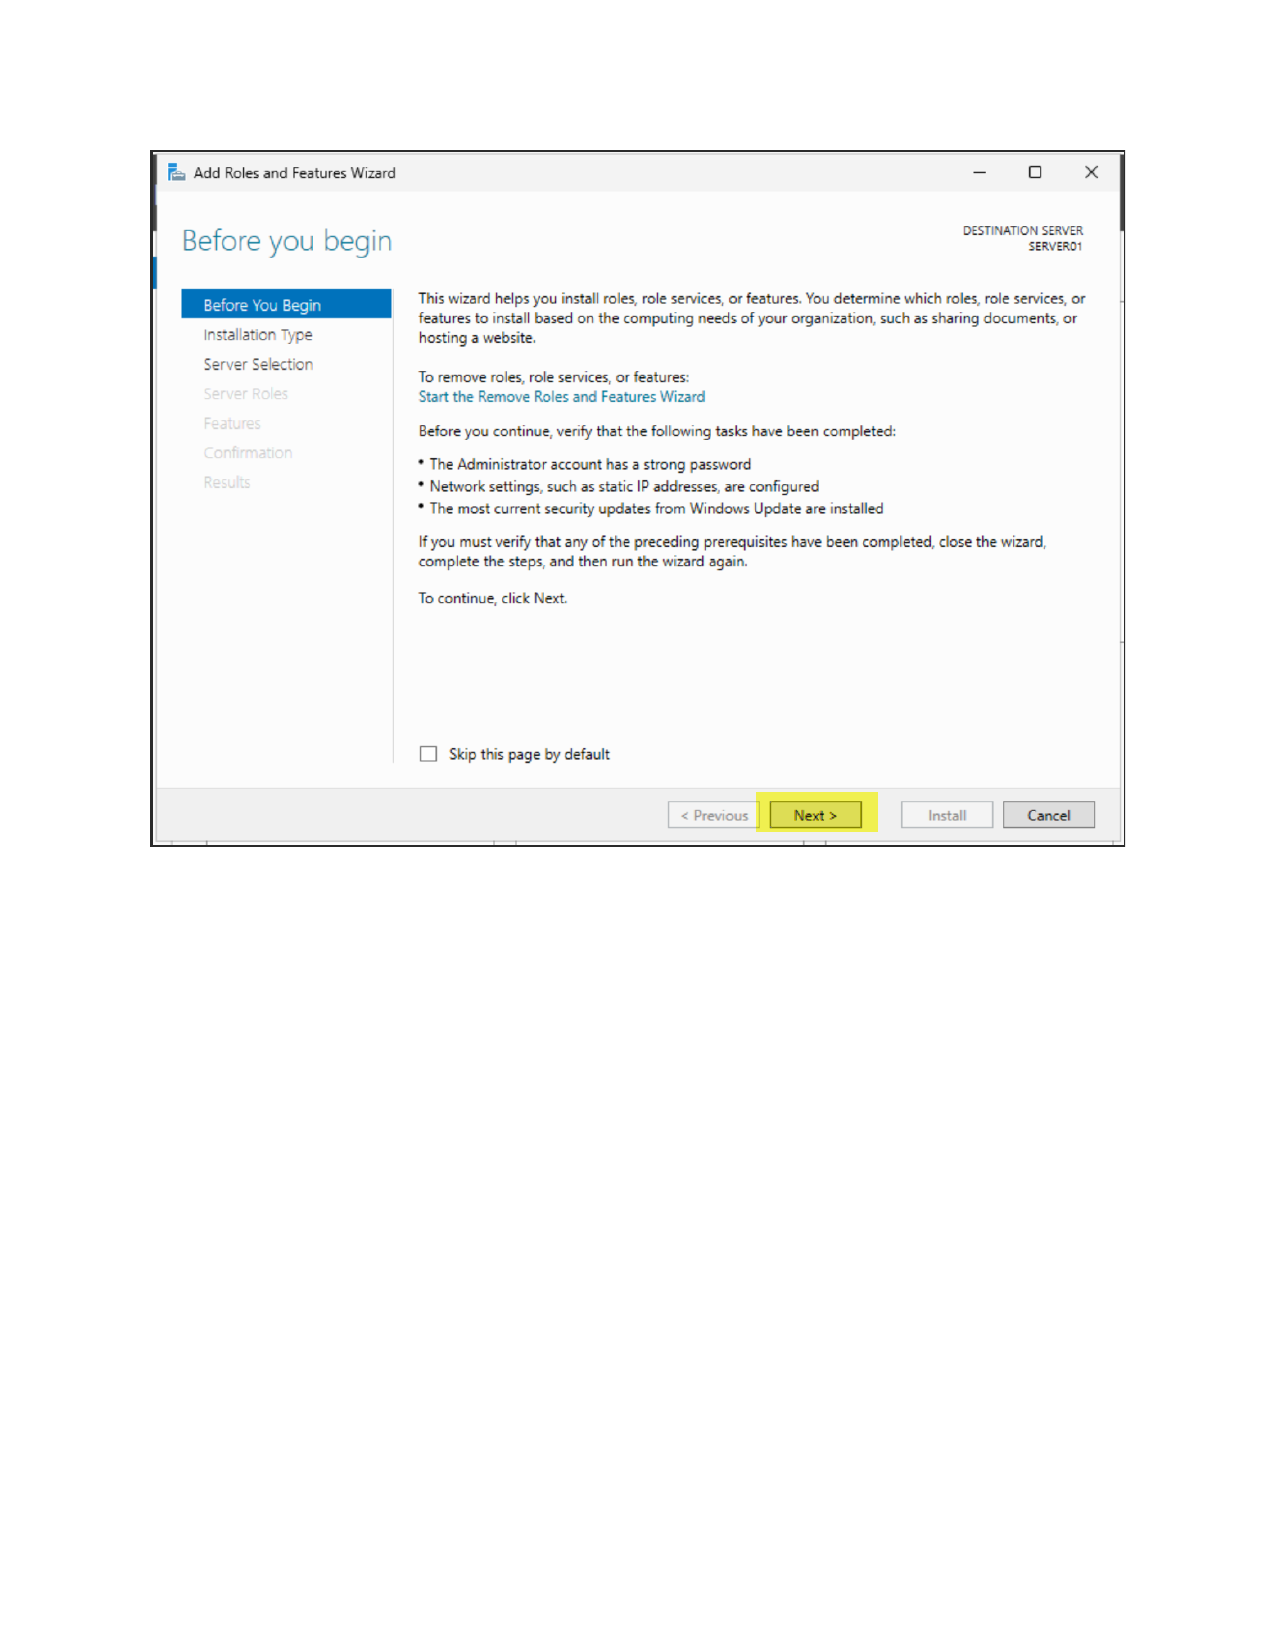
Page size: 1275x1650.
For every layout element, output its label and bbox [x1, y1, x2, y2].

picture [150, 150, 1125, 847]
